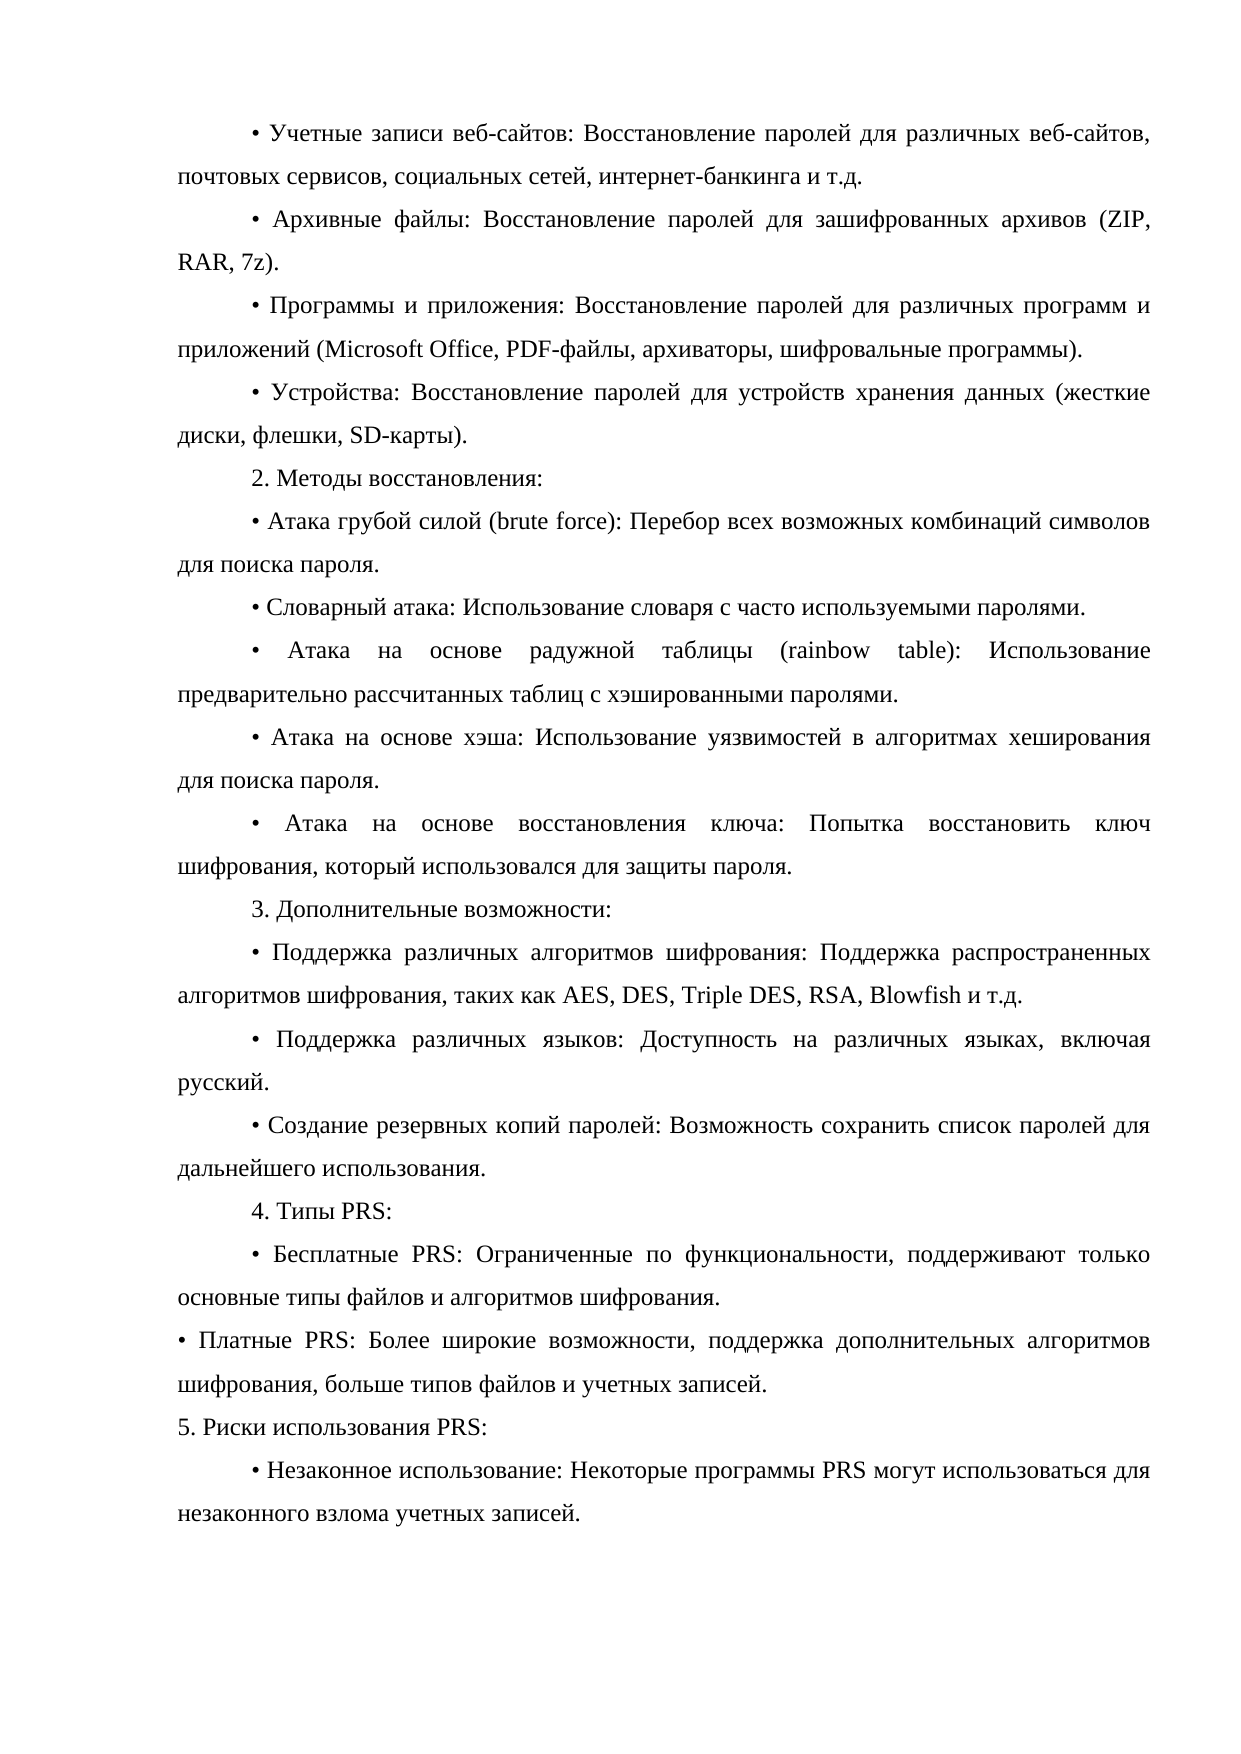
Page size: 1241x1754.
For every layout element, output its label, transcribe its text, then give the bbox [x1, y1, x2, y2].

text • Атака на основе восстановления ключа: Попытка восстановить ключ шифрования, который использовался для защиты пароля. [177, 808, 1152, 880]
text • Программы и приложения: Восстановление паролей для различных программ и приложений (Microsoft Office, PDF-файлы, архиваторы, шифровальные программы). [177, 291, 1152, 362]
text • Учетные записи веб-сайтов: Восстановление паролей для различных веб-сайтов, почтовых сервисов, социальных сетей, интернет-банкинга и т.д. [177, 118, 1152, 190]
text • Словарный атака: Использование словаря с часто используемыми паролями. [177, 592, 1152, 621]
text • Создание резервных копий паролей: Возможность сохранить список паролей для дальнейшего использования. [177, 1110, 1152, 1182]
text • Атака грубой силой (brute force): Перебор всех возможных комбинаций символов для поиска пароля. [177, 506, 1152, 578]
text • Атака на основе радужной таблицы (rainbow table): Использование предварительно рассчитанных таблиц с хэшированными паролями. [177, 636, 1152, 707]
text 4. Типы PRS: [177, 1196, 1152, 1225]
text 5. Риски использования PRS: [177, 1412, 1152, 1441]
text • Поддержка различных алгоритмов шифрования: Поддержка распространенных алгоритмов шифрования, таких как AES, DES, Triple DES, RSA, Blowfish и т.д. [177, 937, 1152, 1009]
text 2. Методы восстановления: [177, 463, 1152, 492]
text • Атака на основе хэша: Использование уязвимостей в алгоритмах хеширования для поиска пароля. [177, 722, 1152, 794]
text • Поддержка различных языков: Доступность на различных языках, включая русский. [177, 1024, 1152, 1096]
text • Платные PRS: Более широкие возможности, поддержка дополнительных алгоритмов шифрования, больше типов файлов и учетных записей. [177, 1326, 1152, 1397]
text • Незаконное использование: Некоторые программы PRS могут использоваться для незаконного взлома учетных записей. [177, 1455, 1152, 1527]
text 3. Дополнительные возможности: [177, 894, 1152, 923]
text • Бесплатные PRS: Ограниченные по функциональности, поддерживают только основные типы файлов и алгоритмов шифрования. [177, 1239, 1152, 1311]
text • Устройства: Восстановление паролей для устройств хранения данных (жесткие диски, флешки, SD-карты). [177, 377, 1152, 449]
text • Архивные файлы: Восстановление паролей для зашифрованных архивов (ZIP, RAR, 7z). [177, 204, 1152, 276]
